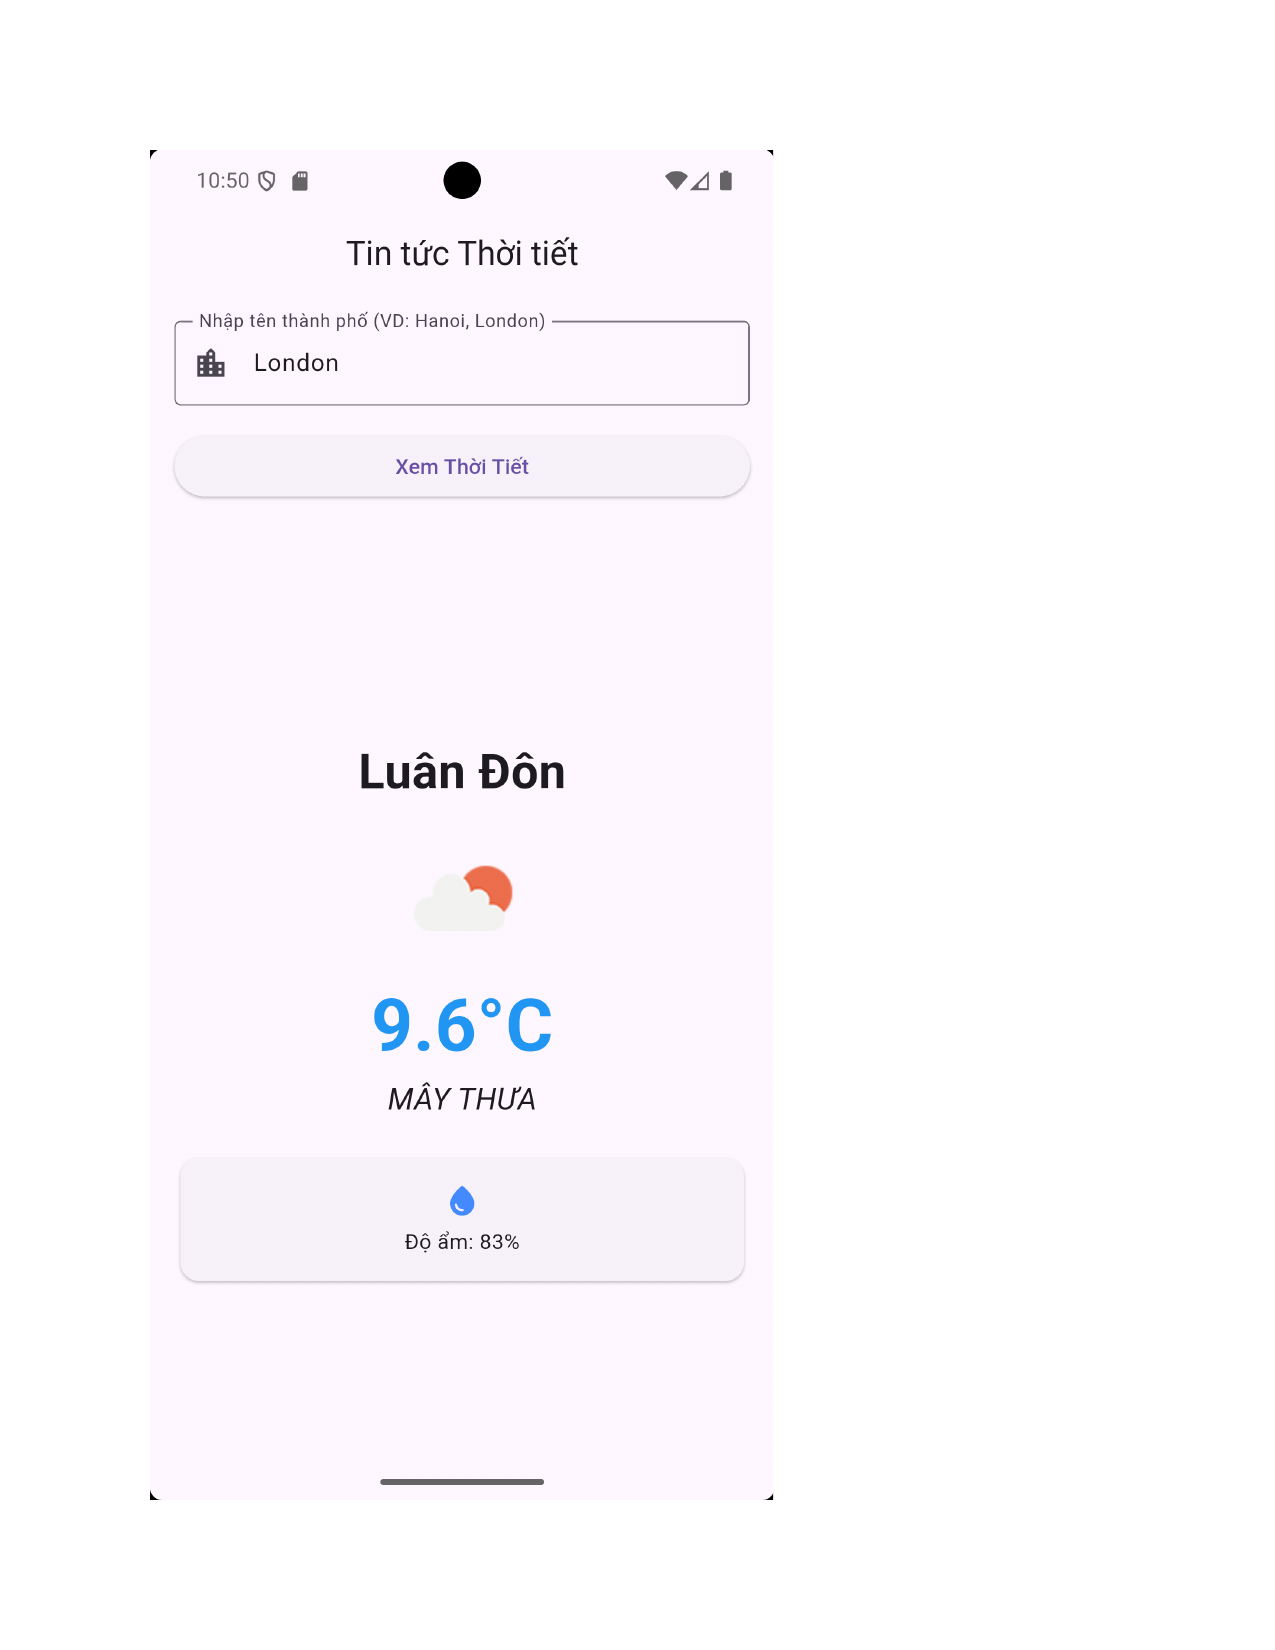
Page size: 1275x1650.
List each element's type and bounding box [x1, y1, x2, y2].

picture [150, 150, 774, 1500]
